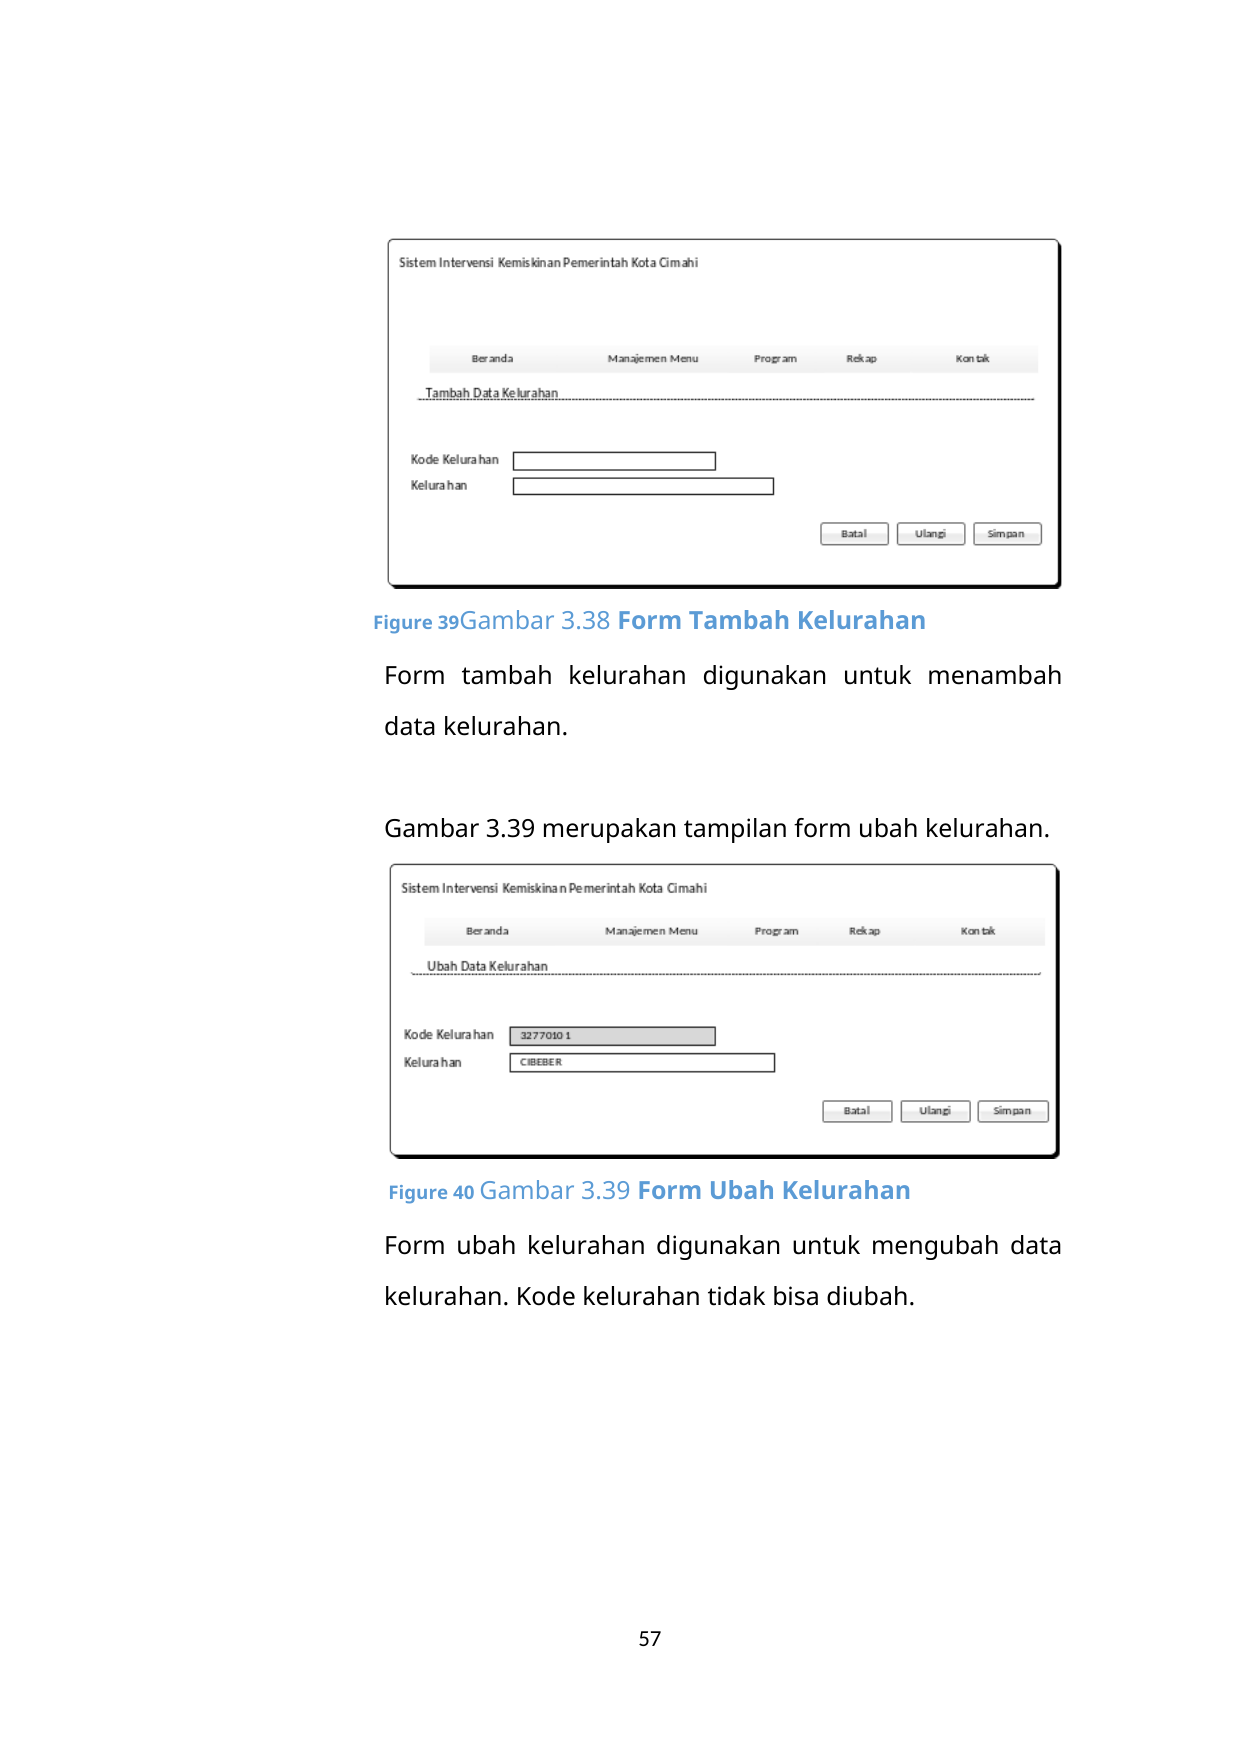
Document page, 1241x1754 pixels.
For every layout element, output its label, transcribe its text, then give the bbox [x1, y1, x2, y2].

text Gambar 3.39 merupakan tampilan form ubah kelurahan. [384, 811, 1063, 845]
text Figure 40 Gambar 3.39 Form Ubah Kelurahan [236, 1173, 1063, 1207]
text Form tambah kelurahan digunakan untuk menambah data kelurahan. [384, 658, 1063, 743]
text Form ubah kelurahan digunakan untuk mengubah data kelurahan. Kode kelurahan tidak bisa diubah. [384, 1227, 1063, 1313]
text Figure 39Gambar 3.38 Form Tambah Kelurahan [236, 603, 1063, 637]
